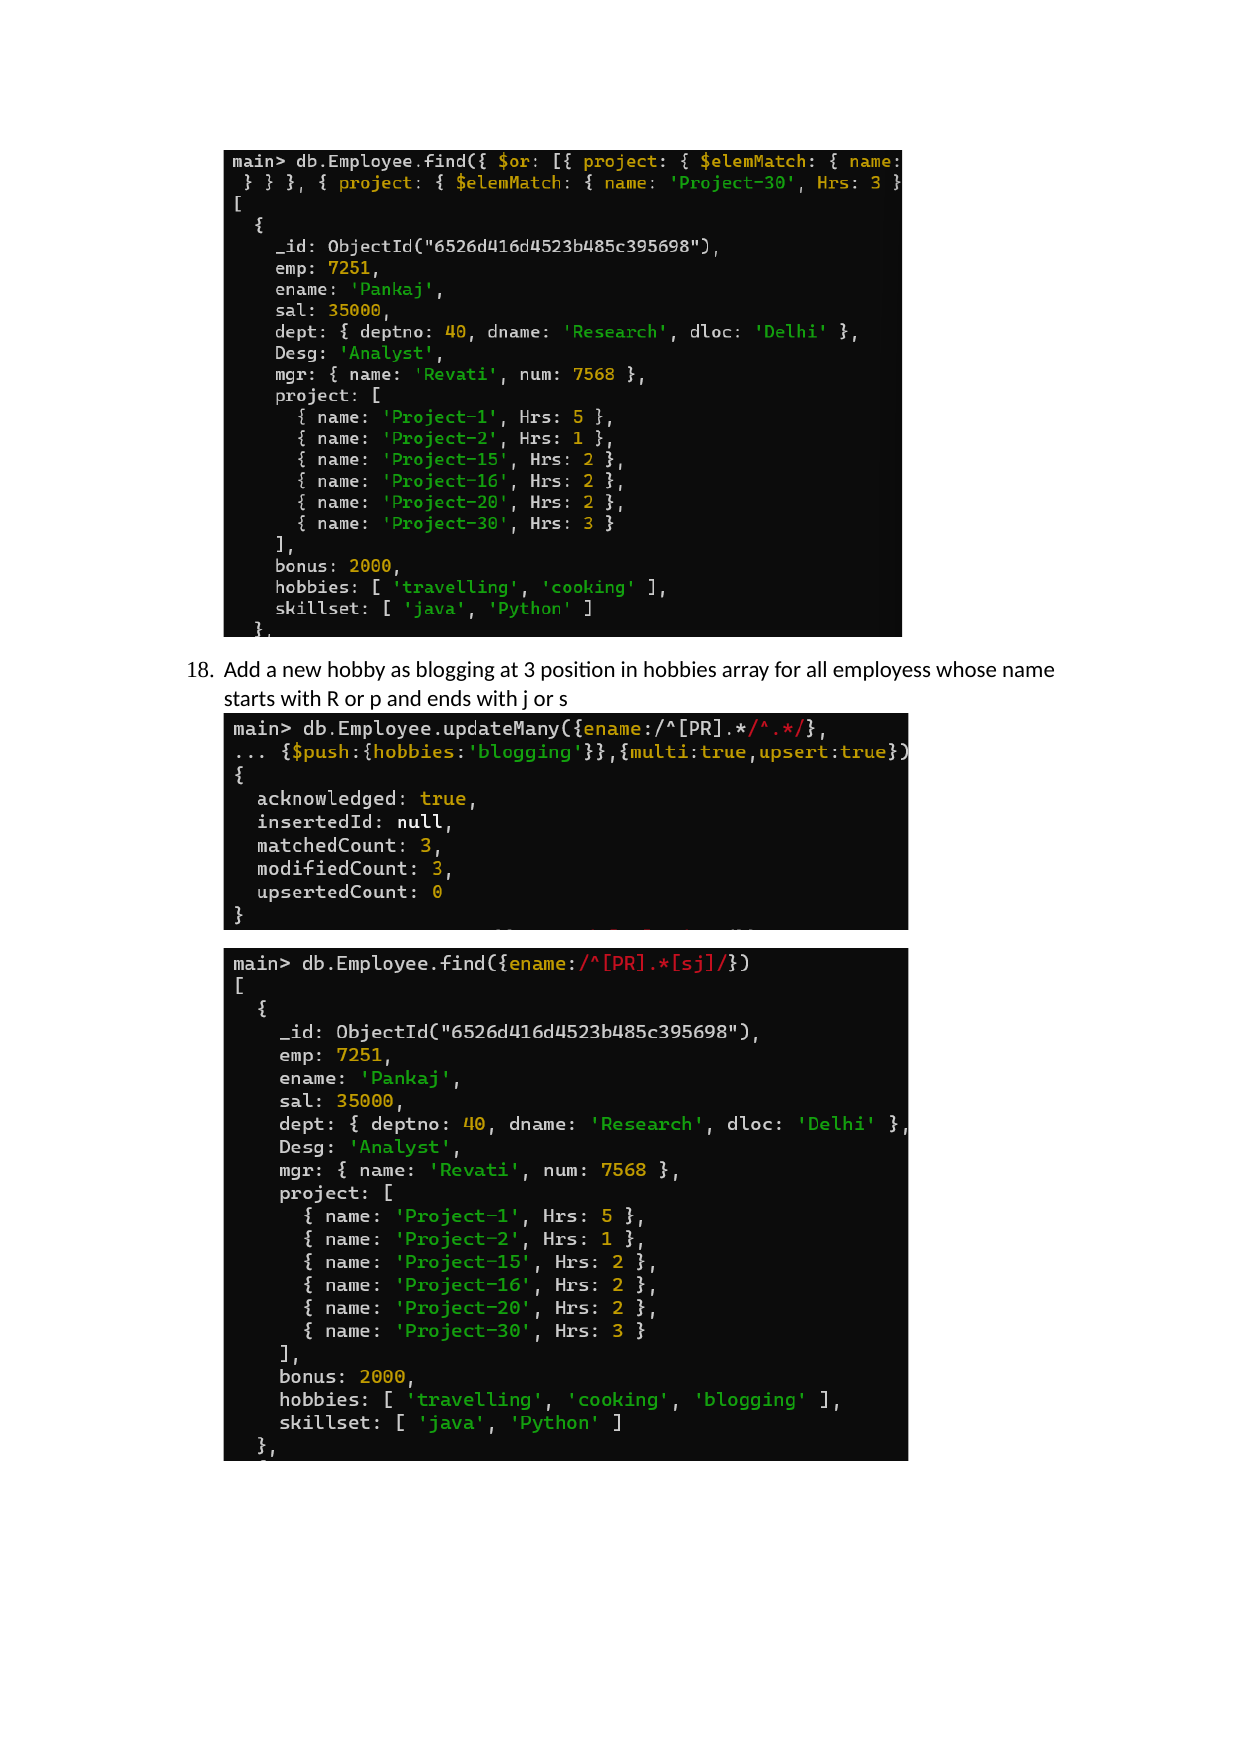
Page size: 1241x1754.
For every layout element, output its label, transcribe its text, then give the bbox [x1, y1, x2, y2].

picture [223, 948, 909, 1461]
picture [223, 150, 903, 637]
picture [223, 713, 909, 930]
list Add a new hobby as blogging at 3 position in hobbies array for all employess whose name starts with R or p and ends with j or s [186, 655, 1090, 712]
